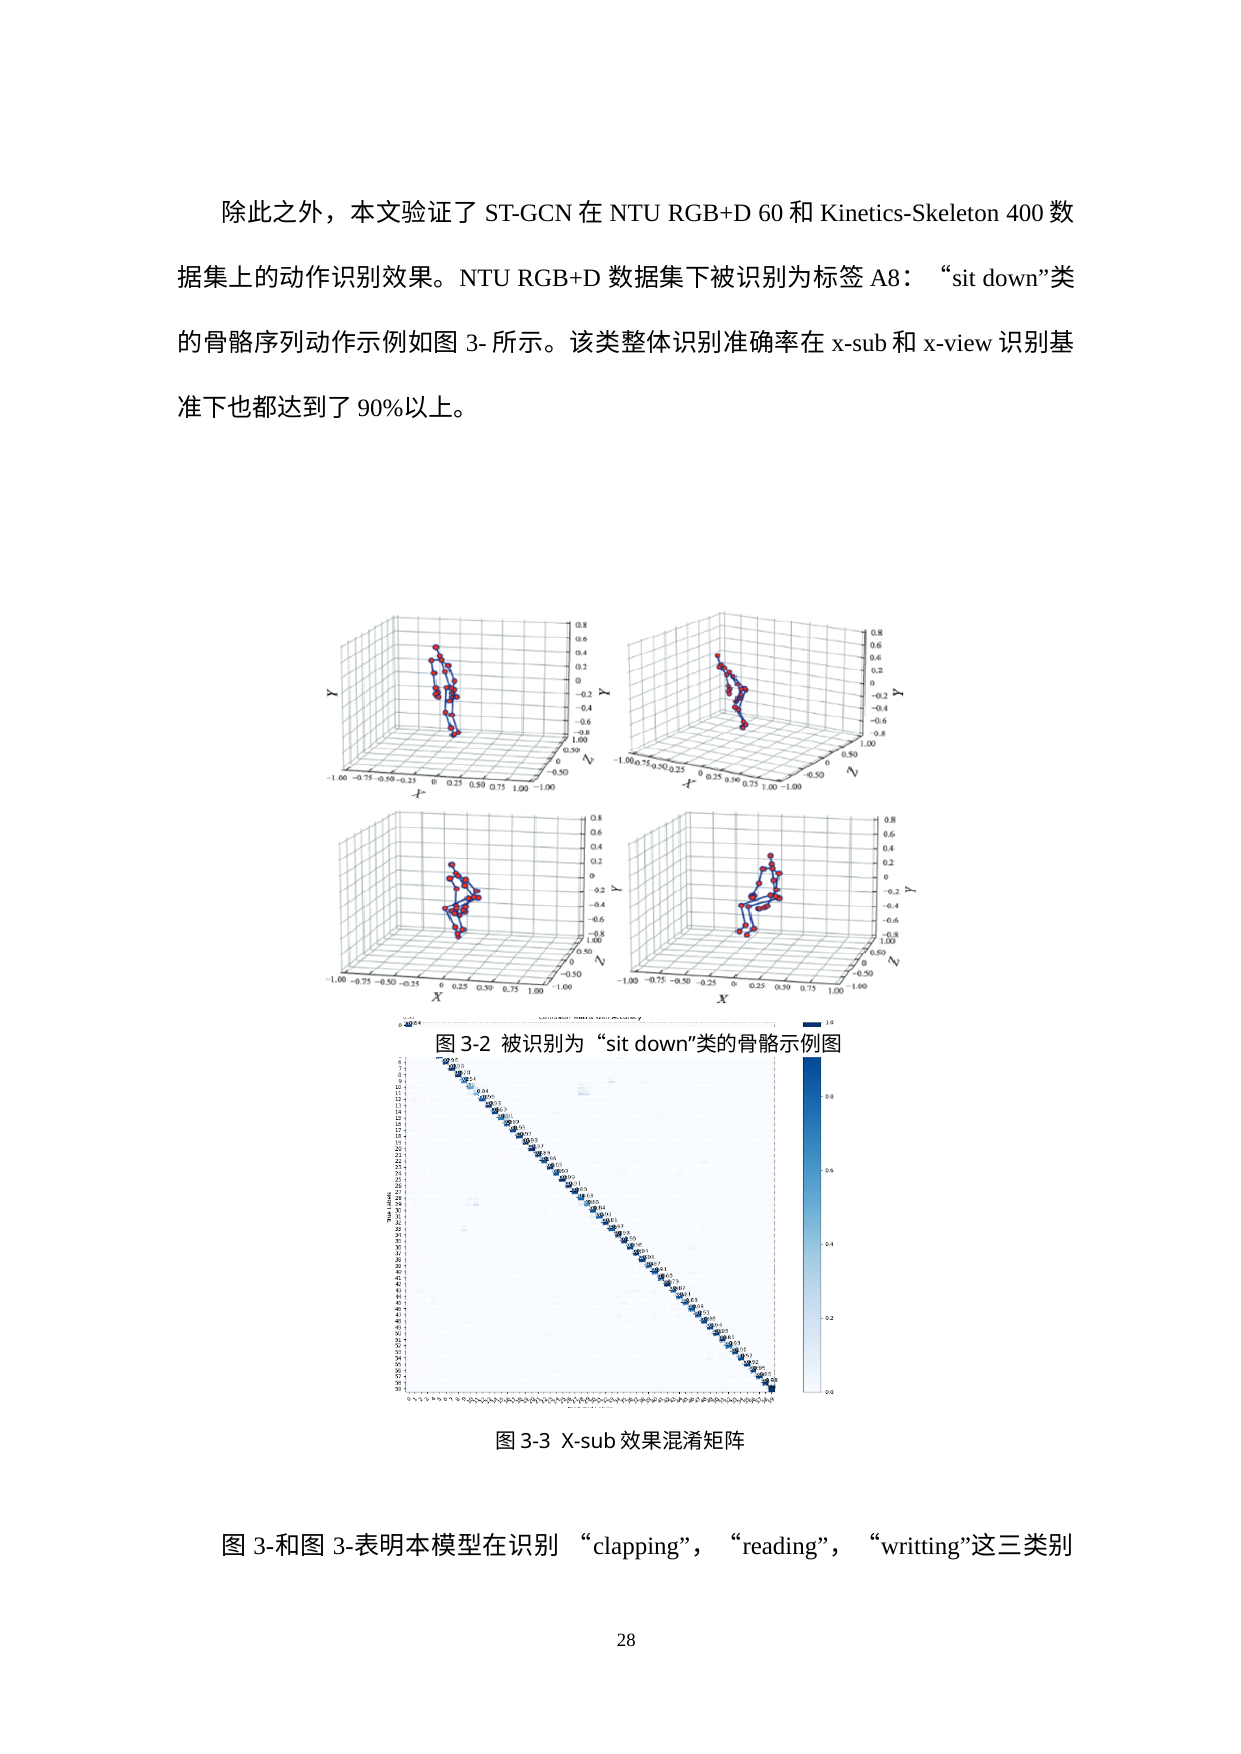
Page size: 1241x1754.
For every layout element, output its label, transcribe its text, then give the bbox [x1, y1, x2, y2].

picture [375, 1058, 877, 1408]
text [177, 601, 1075, 1576]
text 除此之外，本文验证了ST-GCN在NTU RGB+D 60和Kinetics-Skeleton 400数据集上的动作识别效果。NTU RGB+D 数据集下被识别为标签A8：“sit down”类的骨骼序列动作示例如图3-2 所示。该类整体识别准确率在x-sub和x-view识别基准下也都达到了90%以上。 [177, 178, 1075, 438]
picture [322, 607, 923, 1027]
